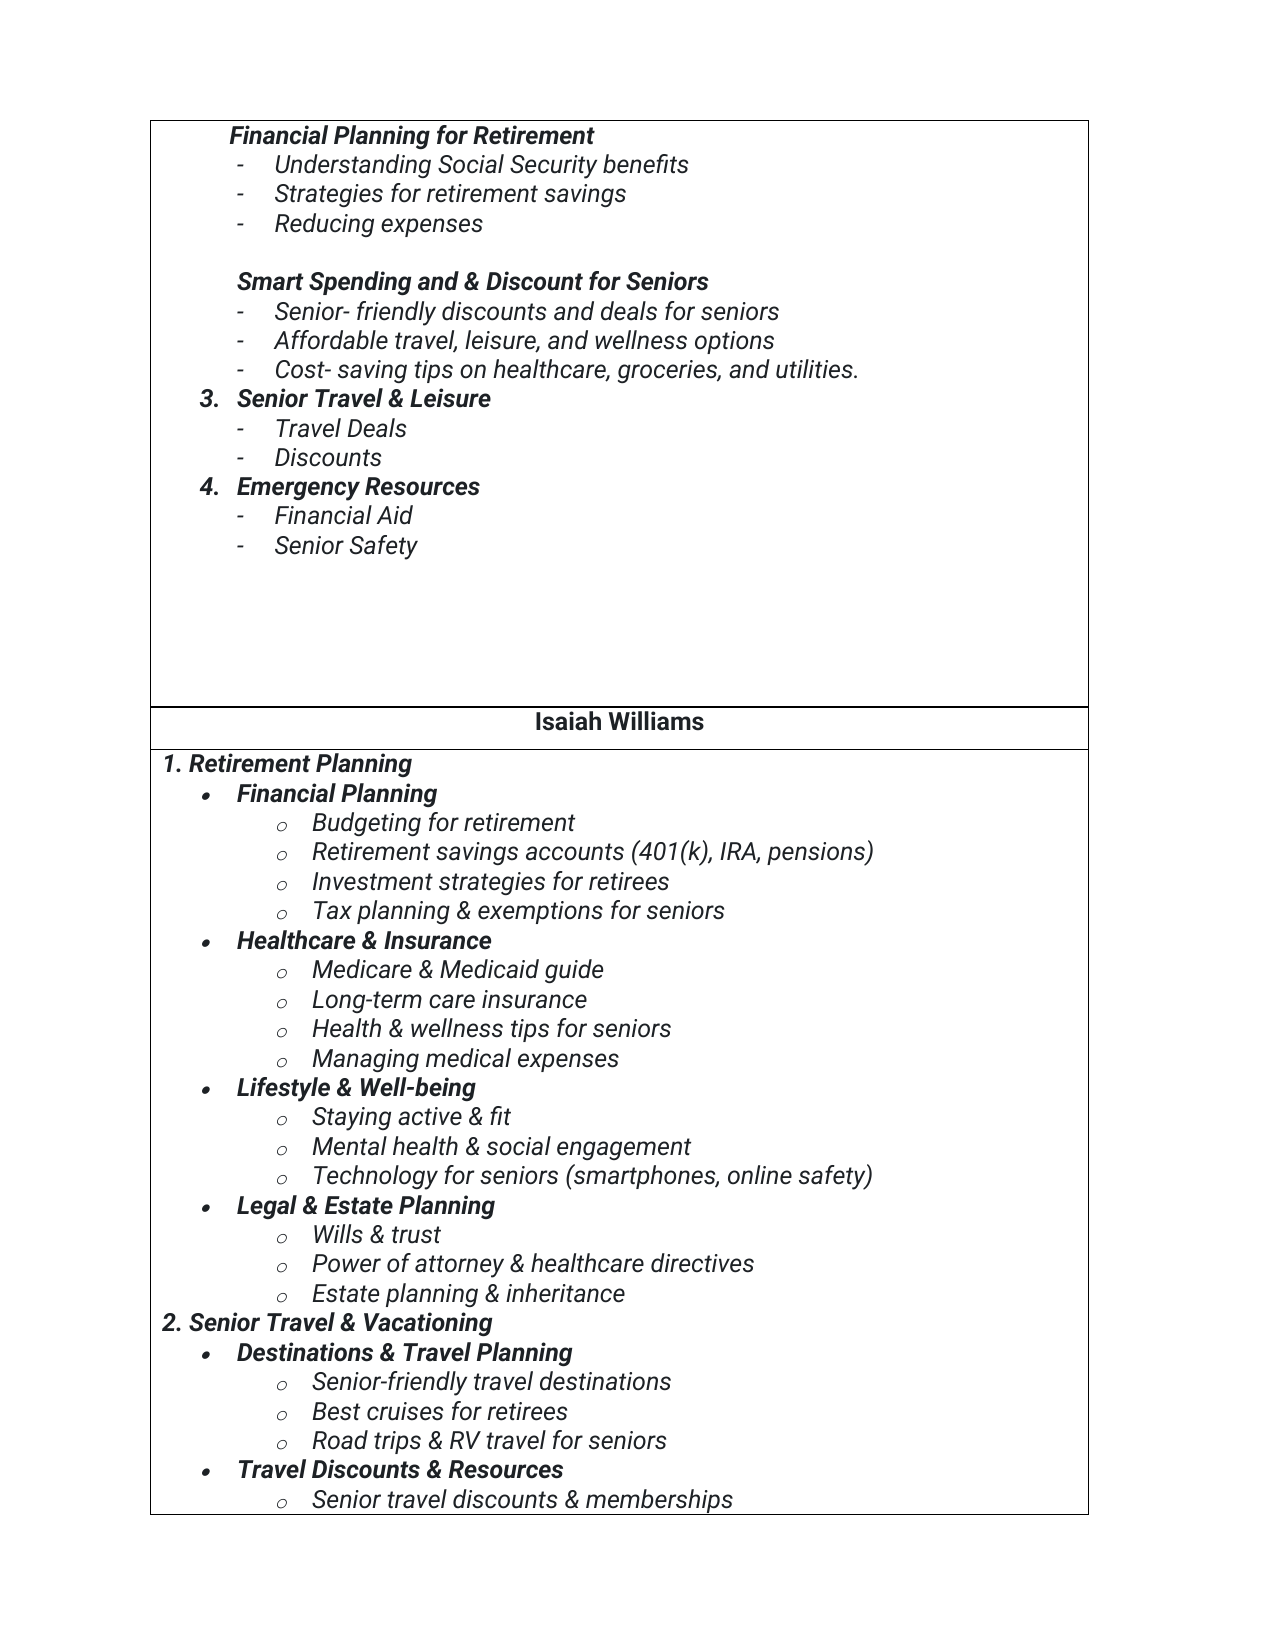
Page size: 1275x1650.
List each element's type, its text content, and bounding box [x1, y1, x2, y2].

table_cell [151, 121, 1088, 706]
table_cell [151, 750, 1088, 1514]
table_cell Isaiah Williams [151, 708, 1088, 748]
